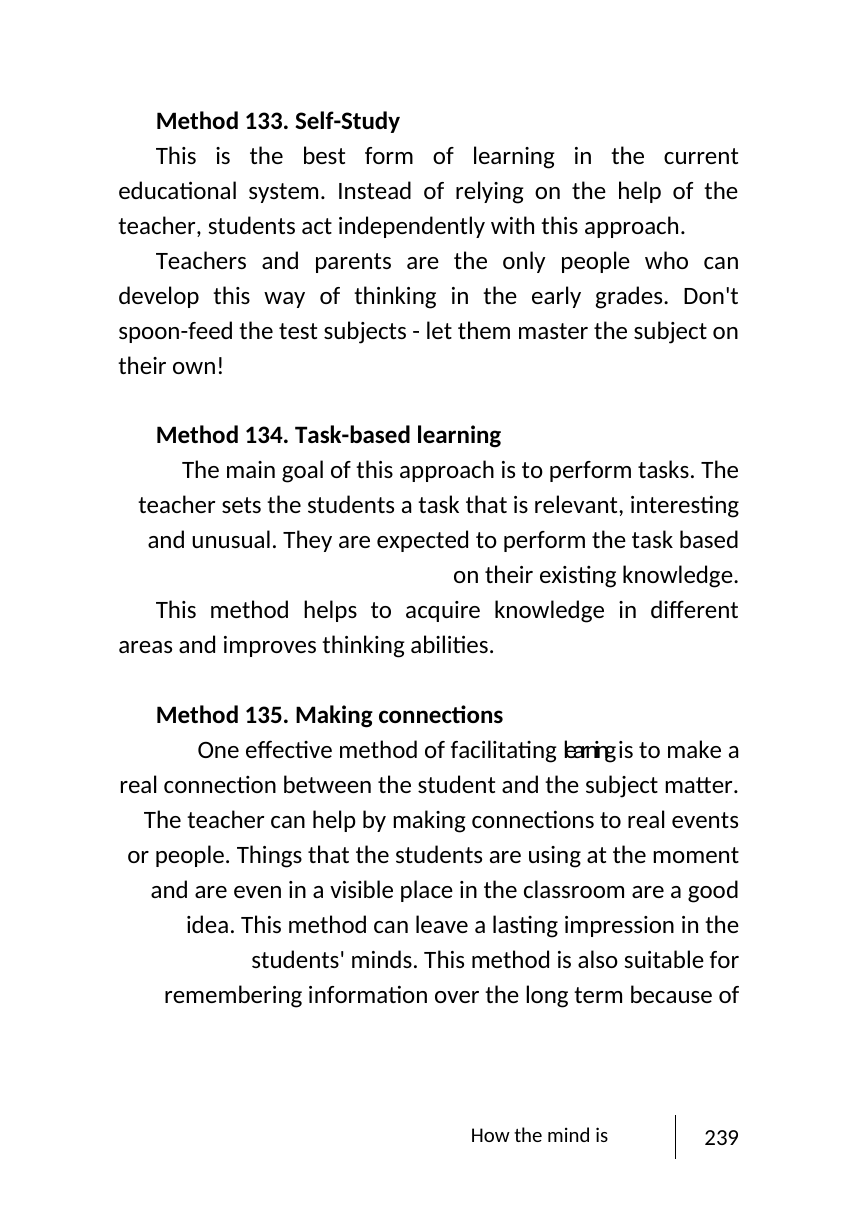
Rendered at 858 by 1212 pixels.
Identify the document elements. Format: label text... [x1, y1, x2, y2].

text Teachers and parents are the only people who can develop this way of thinking in the early grades. Don't spoon-feed the test subjects - let them master the subject on their own! [118, 245, 740, 381]
text The main goal of this approach is to perform tasks. The teacher sets the students a task that is relevant, interesting and unusual. They are expected to perform the task based on their existing knowledge. [118, 455, 739, 590]
subtitle Method 135. Making connections [156, 699, 751, 730]
subtitle Method 134. Task-based learning [156, 420, 751, 450]
text One effective method of facilitating learning is to make a real connection between the student and the subject matter. The teacher can help by making connections to real events or people. Things that the students are using at the moment and are even in a visible place in the classroom are a good idea. This method can leave a lasting impression in the students' minds. This method is also suitable for remembering information over the long term because of [118, 734, 739, 1010]
text This method helps to acquire knowledge in different areas and improves thinking abilities. [118, 595, 739, 660]
subtitle Method 133. Self-Study [156, 105, 751, 136]
text This is the best form of learning in the current educational system. Instead of relying on the help of the teacher, students act independently with this approach. [118, 140, 739, 241]
